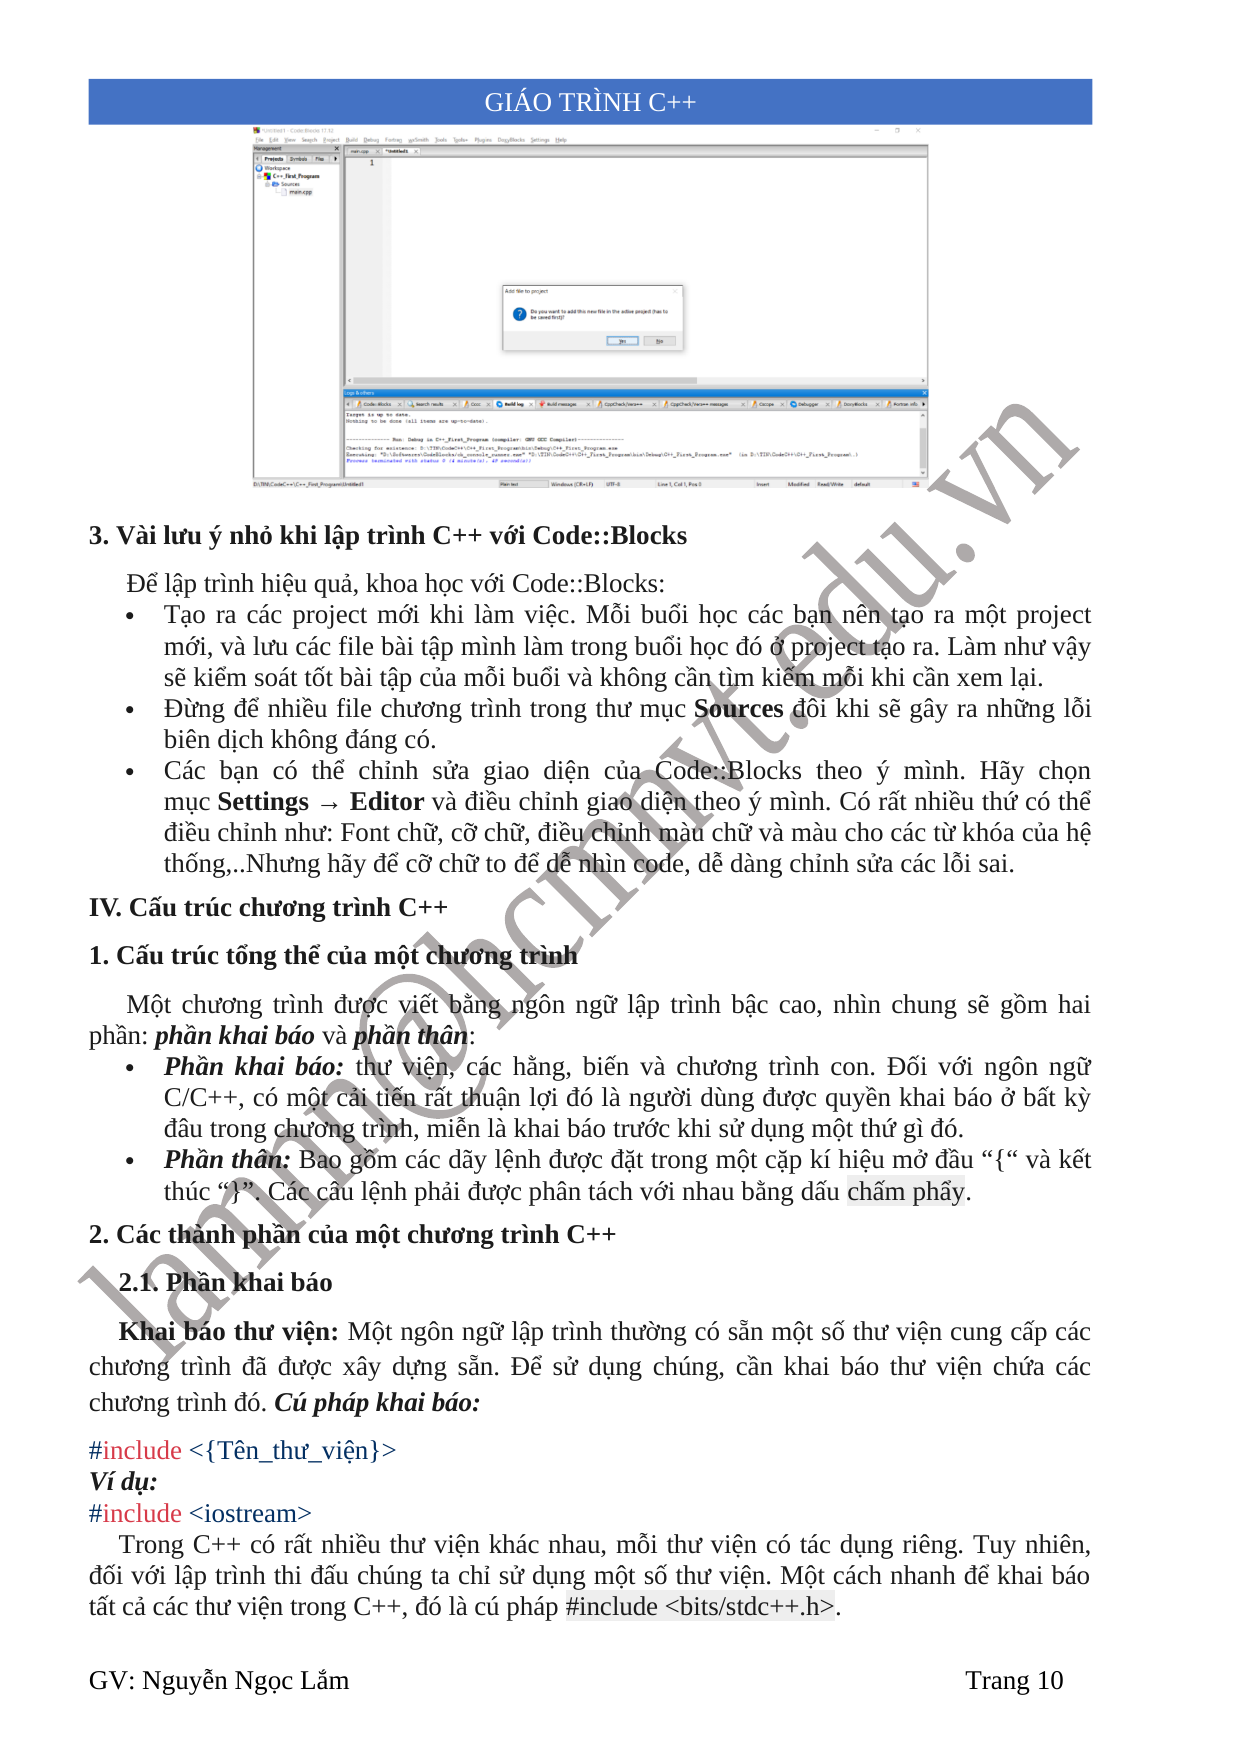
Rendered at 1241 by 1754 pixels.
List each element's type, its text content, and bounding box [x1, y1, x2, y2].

text Để lập trình hiệu quả, khoa học với Code::Blocks: [89, 567, 1092, 598]
text 1. Cấu trúc tổng thể của một chương trình [89, 939, 1092, 971]
list Đừng để nhiều file chương trình trong thư mục Sources đôi khi sẽ gây ra những lỗi biên dịch không đáng có. [126, 692, 1092, 754]
text 3. Vài lưu ý nhỏ khi lập trình C++ với Code::Blocks [89, 519, 1092, 550]
text Trong C++ có rất nhiều thư viện khác nhau, mỗi thư viện có tác dụng riêng. Tuy nhiên, đối với lập trình thi đấu chúng ta chỉ sử dụng một số thư viện. Một cách nhanh để khai báo tất cả các thư viện trong C++, đó là cú pháp #include <bits/stdc++.h>. [89, 1528, 1092, 1621]
text IV. Cấu trúc chương trình C++ [89, 891, 1092, 922]
picture [252, 126, 929, 488]
text 2. Các thành phần của một chương trình C++ [89, 1218, 1092, 1249]
list Các bạn có thể chỉnh sửa giao diện của Code::Blocks theo ý mình. Hãy chọn mục Settings → Editor và điều chỉnh giao diện theo ý mình. Có rất nhiều thứ có thể điều chỉnh như: Font chữ, cỡ chữ, điều chỉnh màu chữ và màu cho các từ khóa của hệ thống,..Nhưng hãy để cỡ chữ to để dễ nhìn code, dễ dàng chỉnh sửa các lỗi sai. [126, 754, 1092, 879]
list Phần thân: Bao gồm các dãy lệnh được đặt trong một cặp kí hiệu mở đầu “{“ và kết thúc “}”. Các câu lệnh phải được phân tách với nhau bằng dấu chấm phẩy. [126, 1143, 1092, 1206]
text Một chương trình được viết bằng ngôn ngữ lập trình bậc cao, nhìn chung sẽ gồm hai phần: phần khai báo và phần thân: [89, 988, 1092, 1050]
text 2.1. Phần khai báo [89, 1266, 1092, 1298]
text #include <{Tên_thư_viện}> [89, 1434, 1092, 1466]
text Khai báo thư viện: Một ngôn ngữ lập trình thường có sẵn một số thư viện cung cấp các chương trình đã được xây dựng sẵn. Để sử dụng chúng, cần khai báo thư viện chứa các chương trình đó. Cú pháp khai báo: [89, 1315, 1092, 1417]
text Ví dụ: [89, 1466, 1092, 1497]
text #include <iostream> [89, 1497, 1092, 1528]
list Phần khai báo: thư viện, các hằng, biến và chương trình con. Đối với ngôn ngữ C/C++, có một cải tiến rất thuận lợi đó là người dùng được quyền khai báo ở bất kỳ đâu trong chương trình, miễn là khai báo trước khi sử dụng một thứ gì đó. [126, 1050, 1092, 1143]
list Tạo ra các project mới khi làm việc. Mỗi buổi học các bạn nên tạo ra một project mới, và lưu các file bài tập mình làm trong buổi học đó ở project tạo ra. Làm như vậy sẽ kiểm soát tốt bài tập của mỗi buổi và không cần tìm kiếm mỗi khi cần xem lại. [126, 598, 1092, 692]
